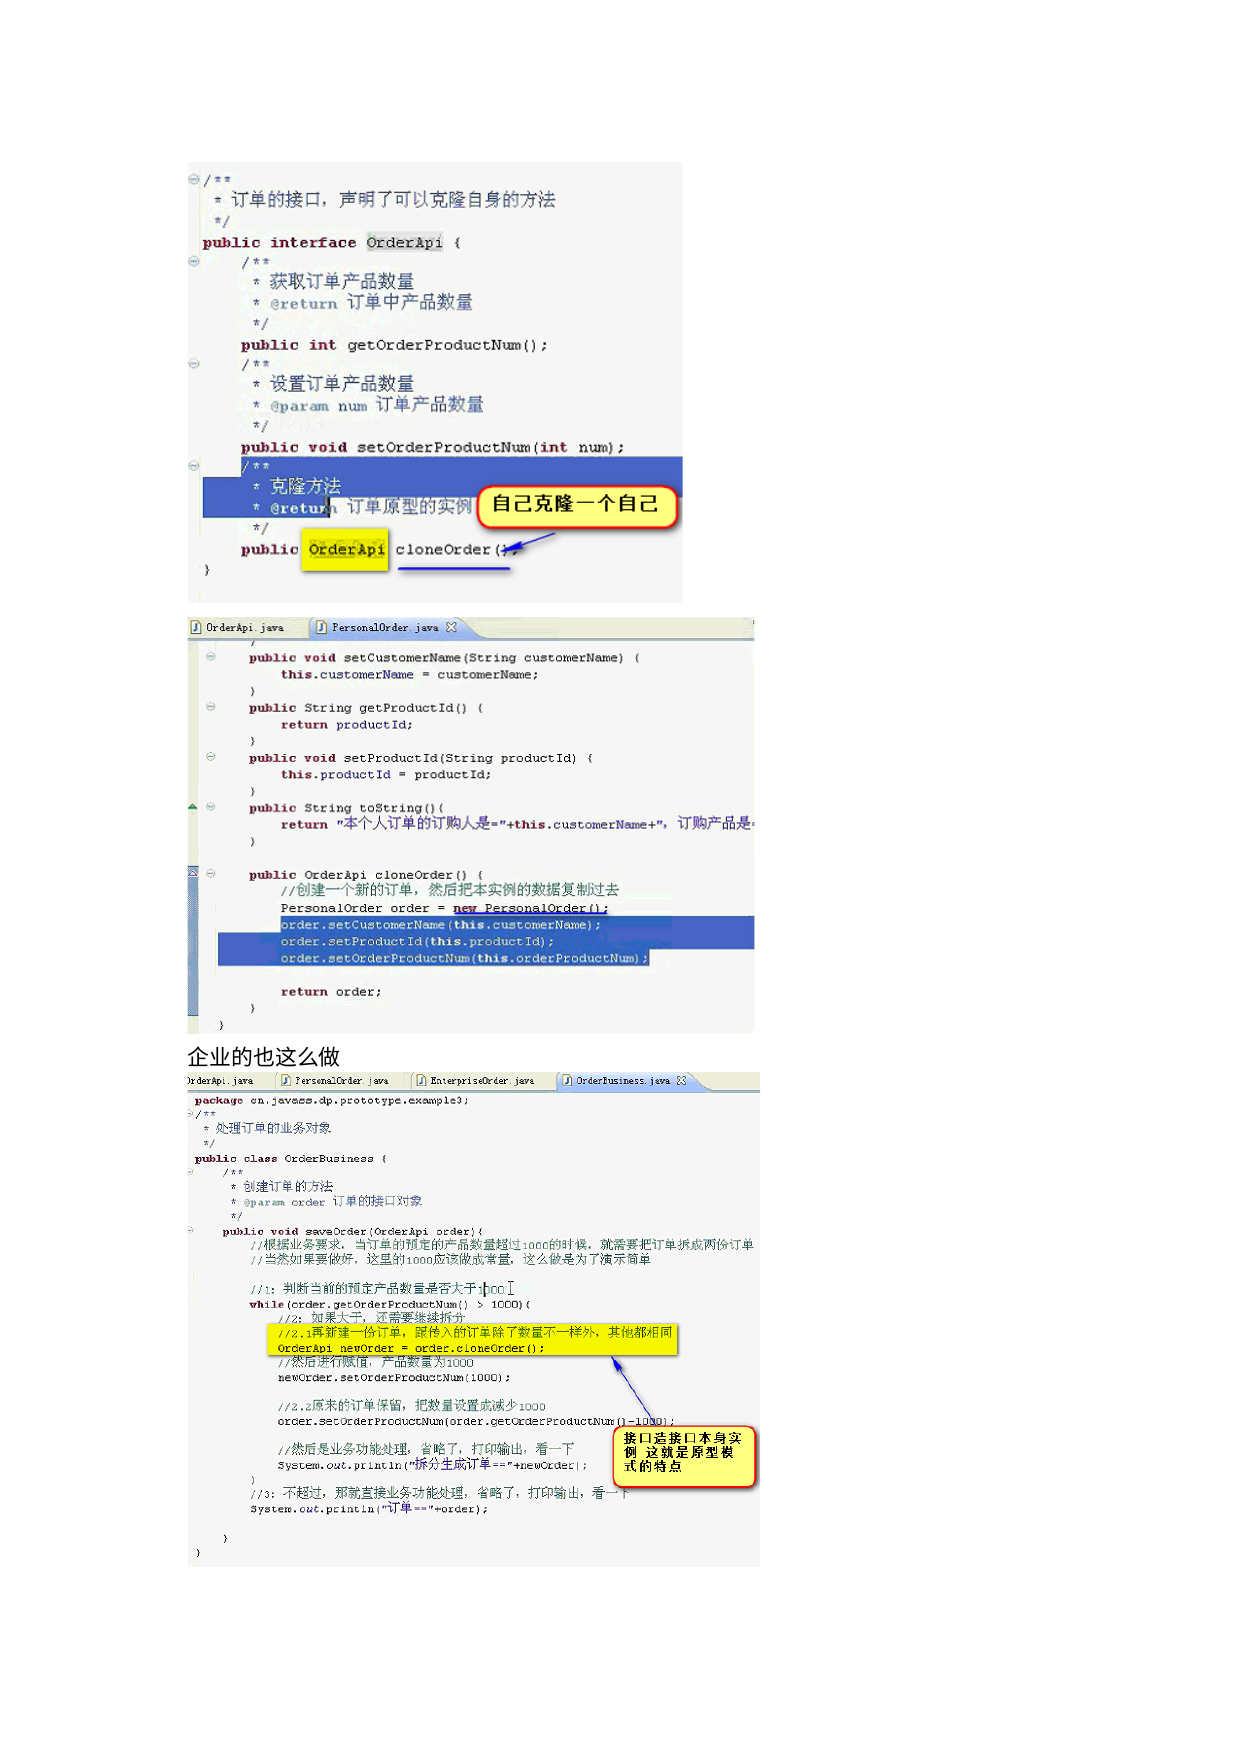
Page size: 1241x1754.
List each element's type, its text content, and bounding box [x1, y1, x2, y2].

picture [187, 1072, 761, 1567]
text 企业的也这么做 [187, 1039, 1053, 1072]
picture [187, 162, 683, 603]
picture [187, 617, 755, 1034]
